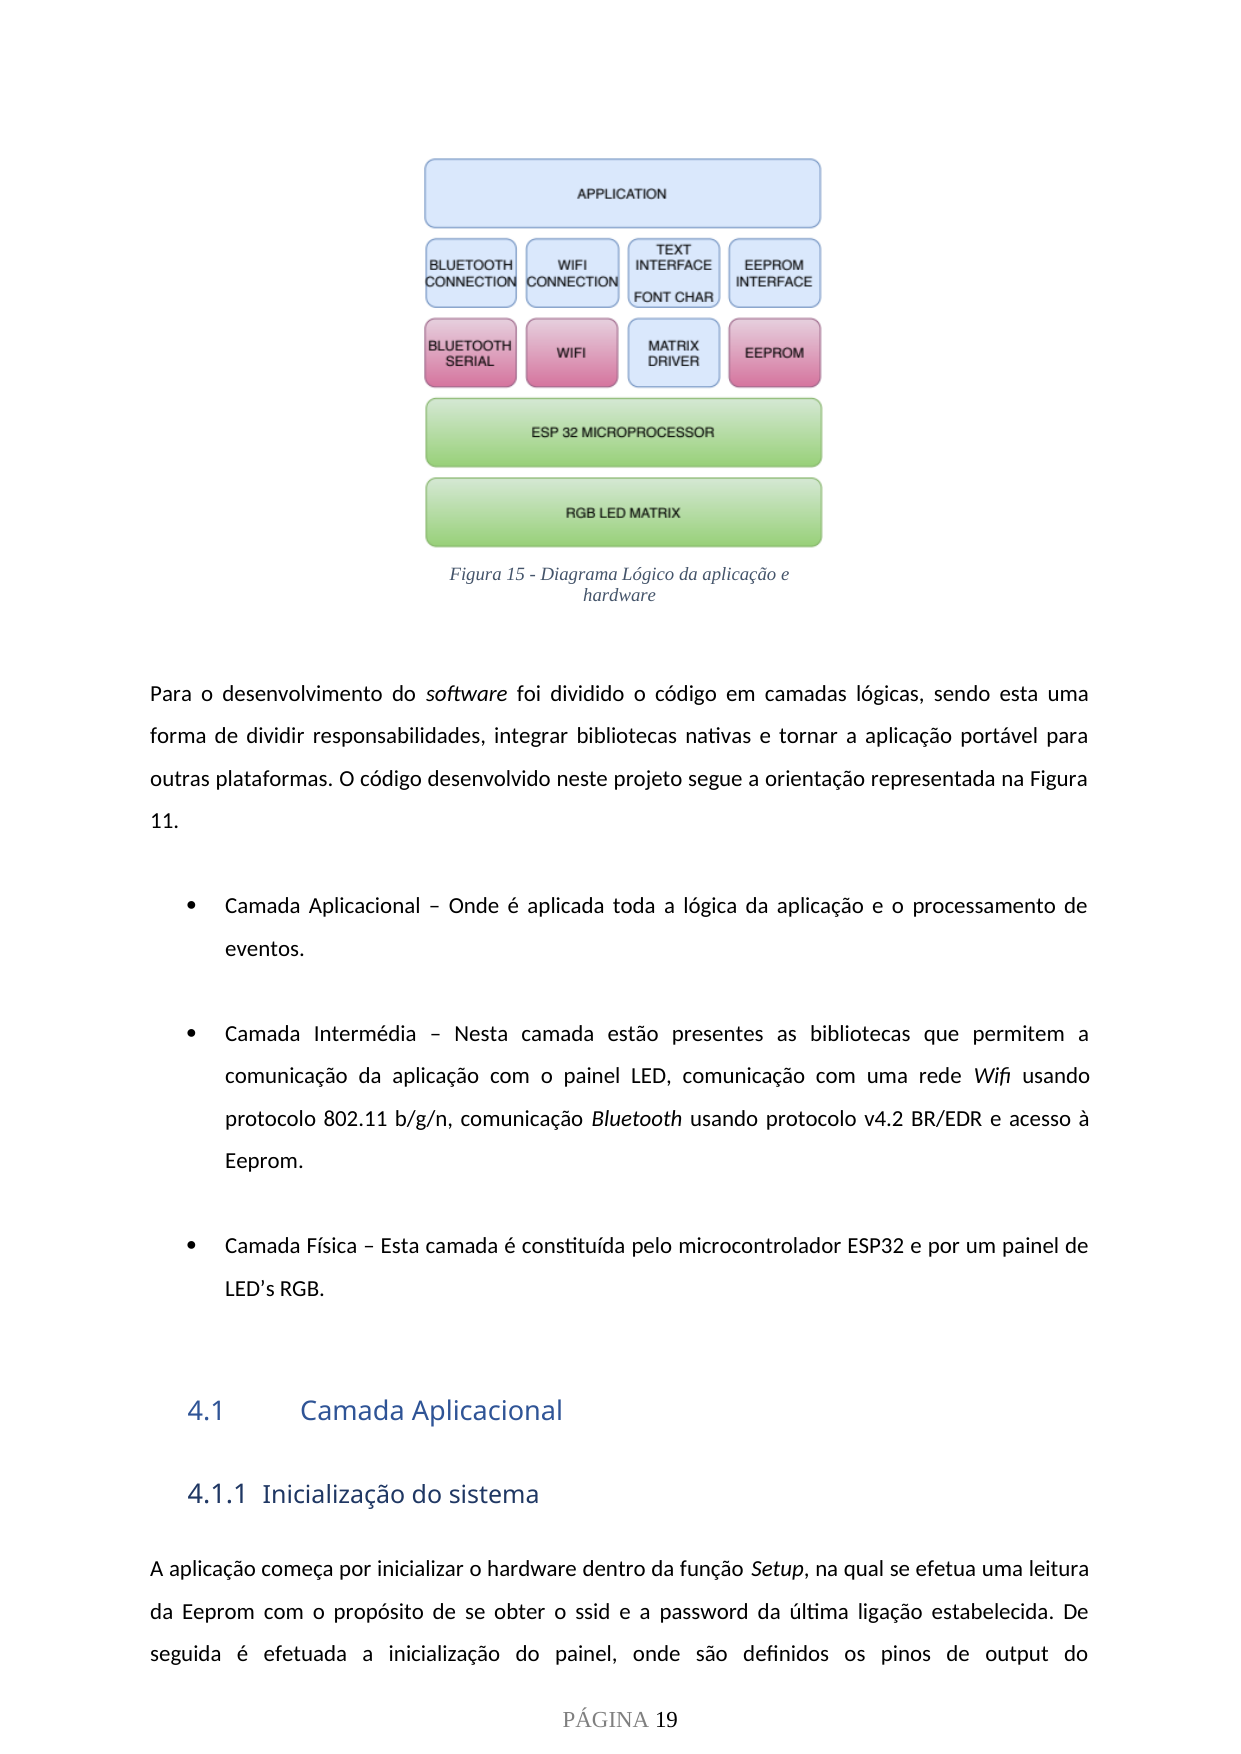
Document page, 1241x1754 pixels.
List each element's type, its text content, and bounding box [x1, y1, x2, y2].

subtitle Camada Aplicacional [187, 1391, 1090, 1428]
list Camada Aplicacional – Onde é aplicada toda a lógica da aplicação e o processamento de eventos. [187, 892, 1090, 962]
subtitle Inicialização do sistema [187, 1475, 1090, 1512]
list Camada Intermédia – Nesta camada estão presentes as bibliotecas que permitem a comunicação da aplicação com o painel LED, comunicação com uma rede Wifi usando protocolo 802.11 b/g/n, comunicação Bluetooth usando protocolo v4.2 BR/EDR e acesso à Eeprom. [187, 1019, 1090, 1175]
text Para o desenvolvimento do software foi dividido o código em camadas lógicas, sendo esta uma forma de dividir responsabilidades, integrar bibliotecas nativas e tornar a aplicação portável para outras plataformas. O código desenvolvido neste projeto segue a orientação representada na Figura 11. [150, 679, 1090, 835]
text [150, 1554, 1090, 1667]
list Camada Física – Esta camada é constituída pelo microcontrolador ESP32 e por um painel de LED’s RGB. [187, 1232, 1090, 1302]
